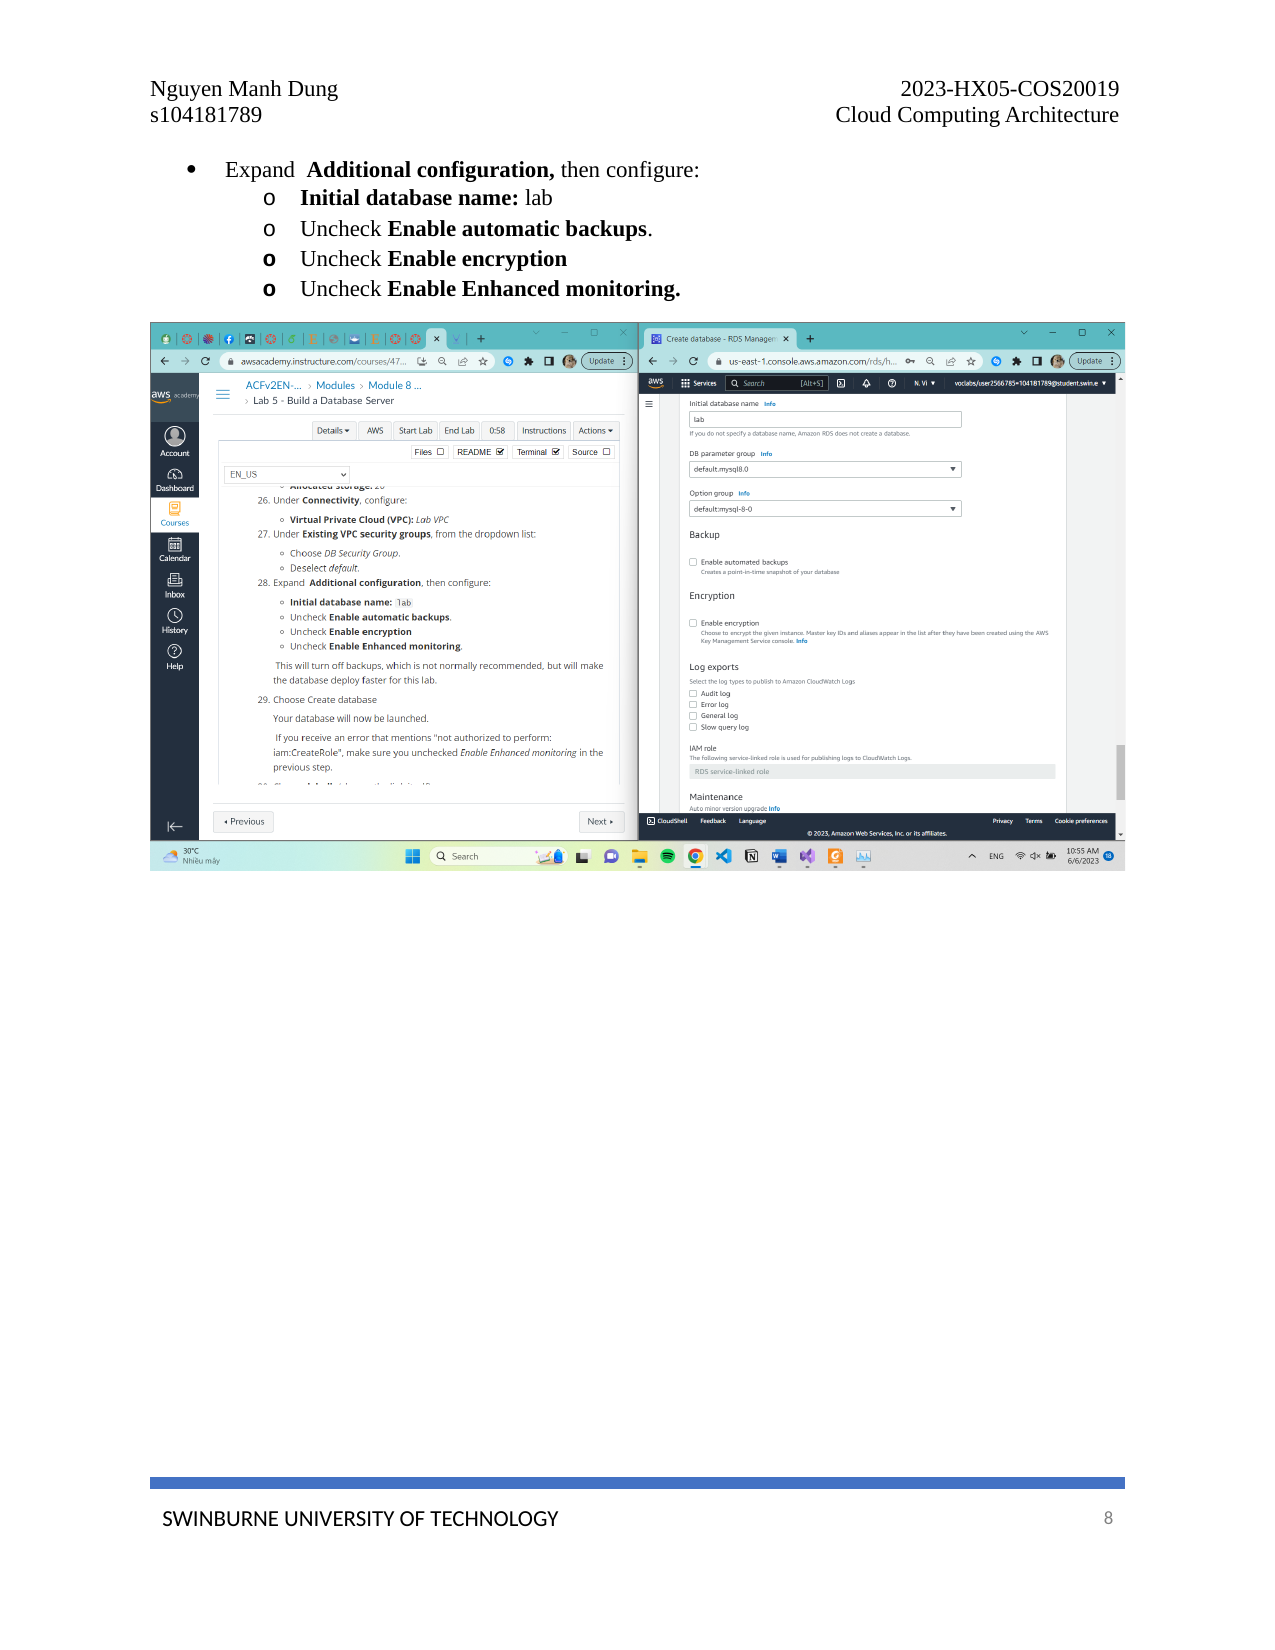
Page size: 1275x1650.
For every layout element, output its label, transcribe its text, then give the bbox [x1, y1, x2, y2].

list Uncheck Enable Enhanced monitoring. [262, 275, 1125, 304]
list Initial database name: lab [262, 184, 1125, 212]
list Uncheck Enable automatic backups. [262, 214, 1125, 243]
list Uncheck Enable encryption [262, 245, 1125, 273]
list Expand Additional configuration, then configure: [187, 156, 1125, 182]
picture [150, 322, 1125, 871]
